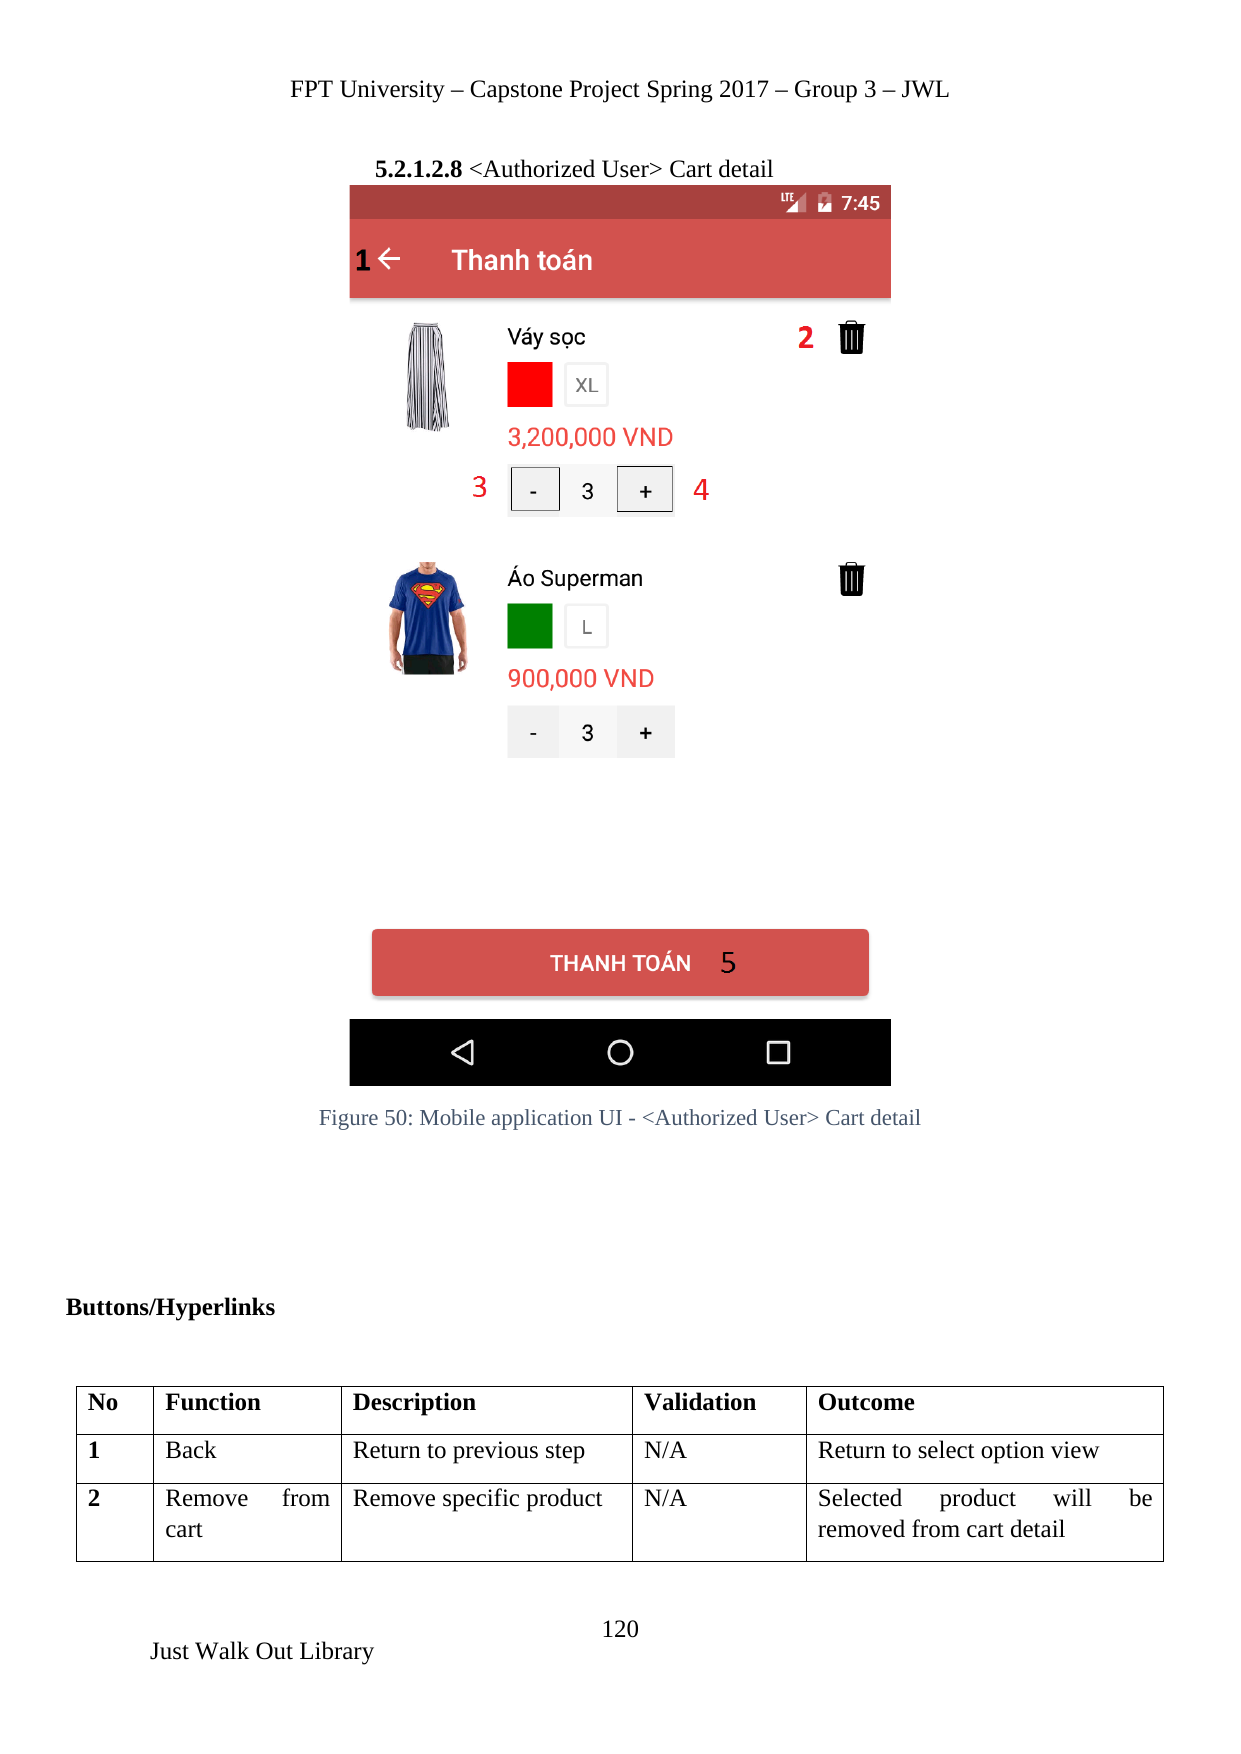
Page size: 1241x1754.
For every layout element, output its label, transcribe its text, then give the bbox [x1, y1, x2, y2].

picture [349, 185, 891, 1086]
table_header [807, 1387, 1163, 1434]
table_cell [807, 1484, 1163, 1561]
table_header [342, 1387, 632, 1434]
text Buttons/Hyperlinks [66, 1292, 1090, 1321]
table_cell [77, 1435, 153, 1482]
text Figure 50: Mobile application UI - <Authorized User> Cart detail [150, 1103, 1090, 1130]
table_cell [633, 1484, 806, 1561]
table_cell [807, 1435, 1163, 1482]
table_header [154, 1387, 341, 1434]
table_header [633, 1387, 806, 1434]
subtitle <Authorized User> Cart detail [375, 154, 1090, 183]
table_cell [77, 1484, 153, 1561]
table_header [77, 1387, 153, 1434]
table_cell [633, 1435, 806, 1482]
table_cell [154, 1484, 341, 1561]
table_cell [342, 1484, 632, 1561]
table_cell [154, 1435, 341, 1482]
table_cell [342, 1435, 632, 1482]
